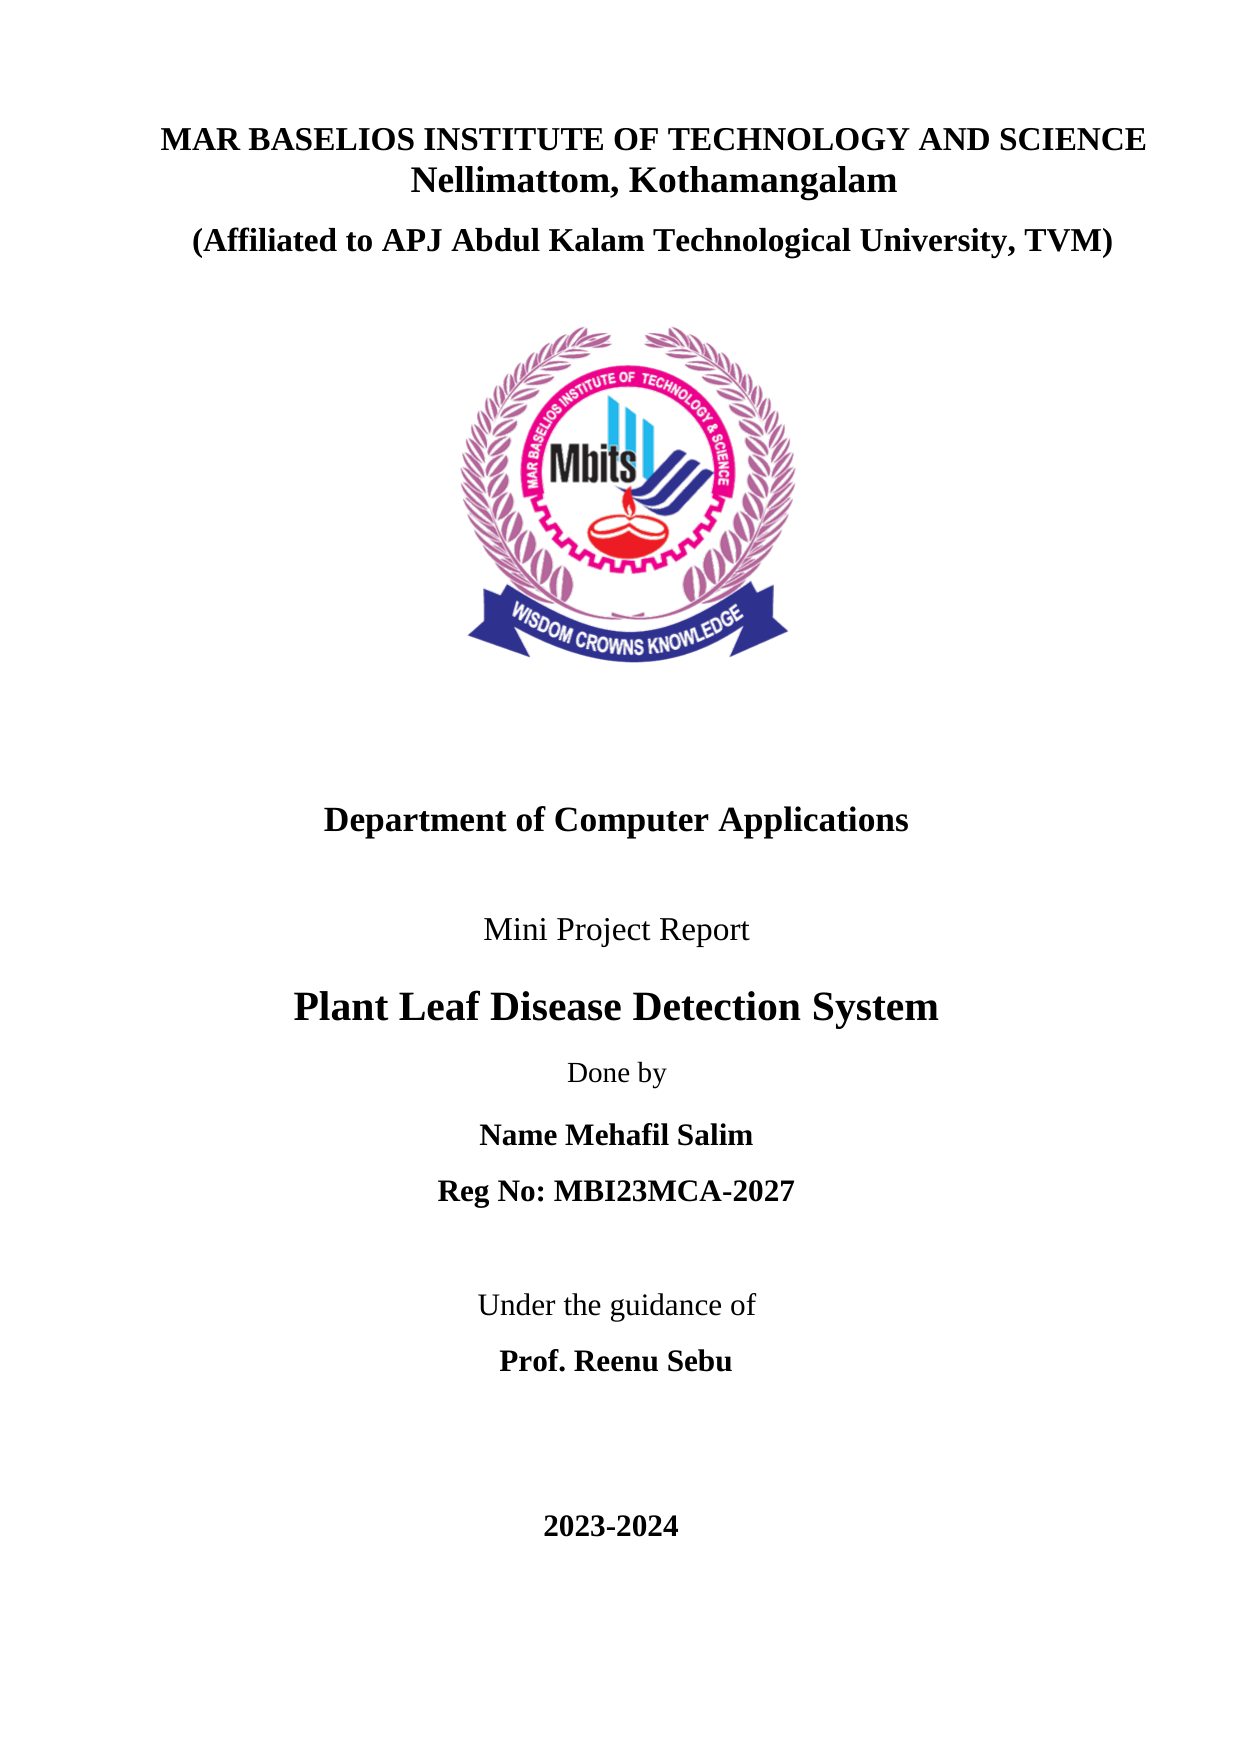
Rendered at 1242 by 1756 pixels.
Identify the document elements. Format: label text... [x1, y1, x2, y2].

text Done by [179, 1055, 1054, 1089]
subtitle Prof. Reenu Sebu [176, 1342, 1055, 1378]
subtitle Name Mehafil Salim [176, 1116, 1056, 1152]
title Plant Leaf Disease Detection System [176, 981, 1056, 1029]
picture [365, 316, 901, 673]
text Mini Project Report [176, 909, 1056, 947]
text 2023-2024 [176, 1507, 1045, 1543]
text Department of Computer Applications [176, 799, 1056, 839]
text Reg No: MBI23MCA-2027 [176, 1172, 1056, 1208]
text Under the guidance of [176, 1286, 1057, 1322]
